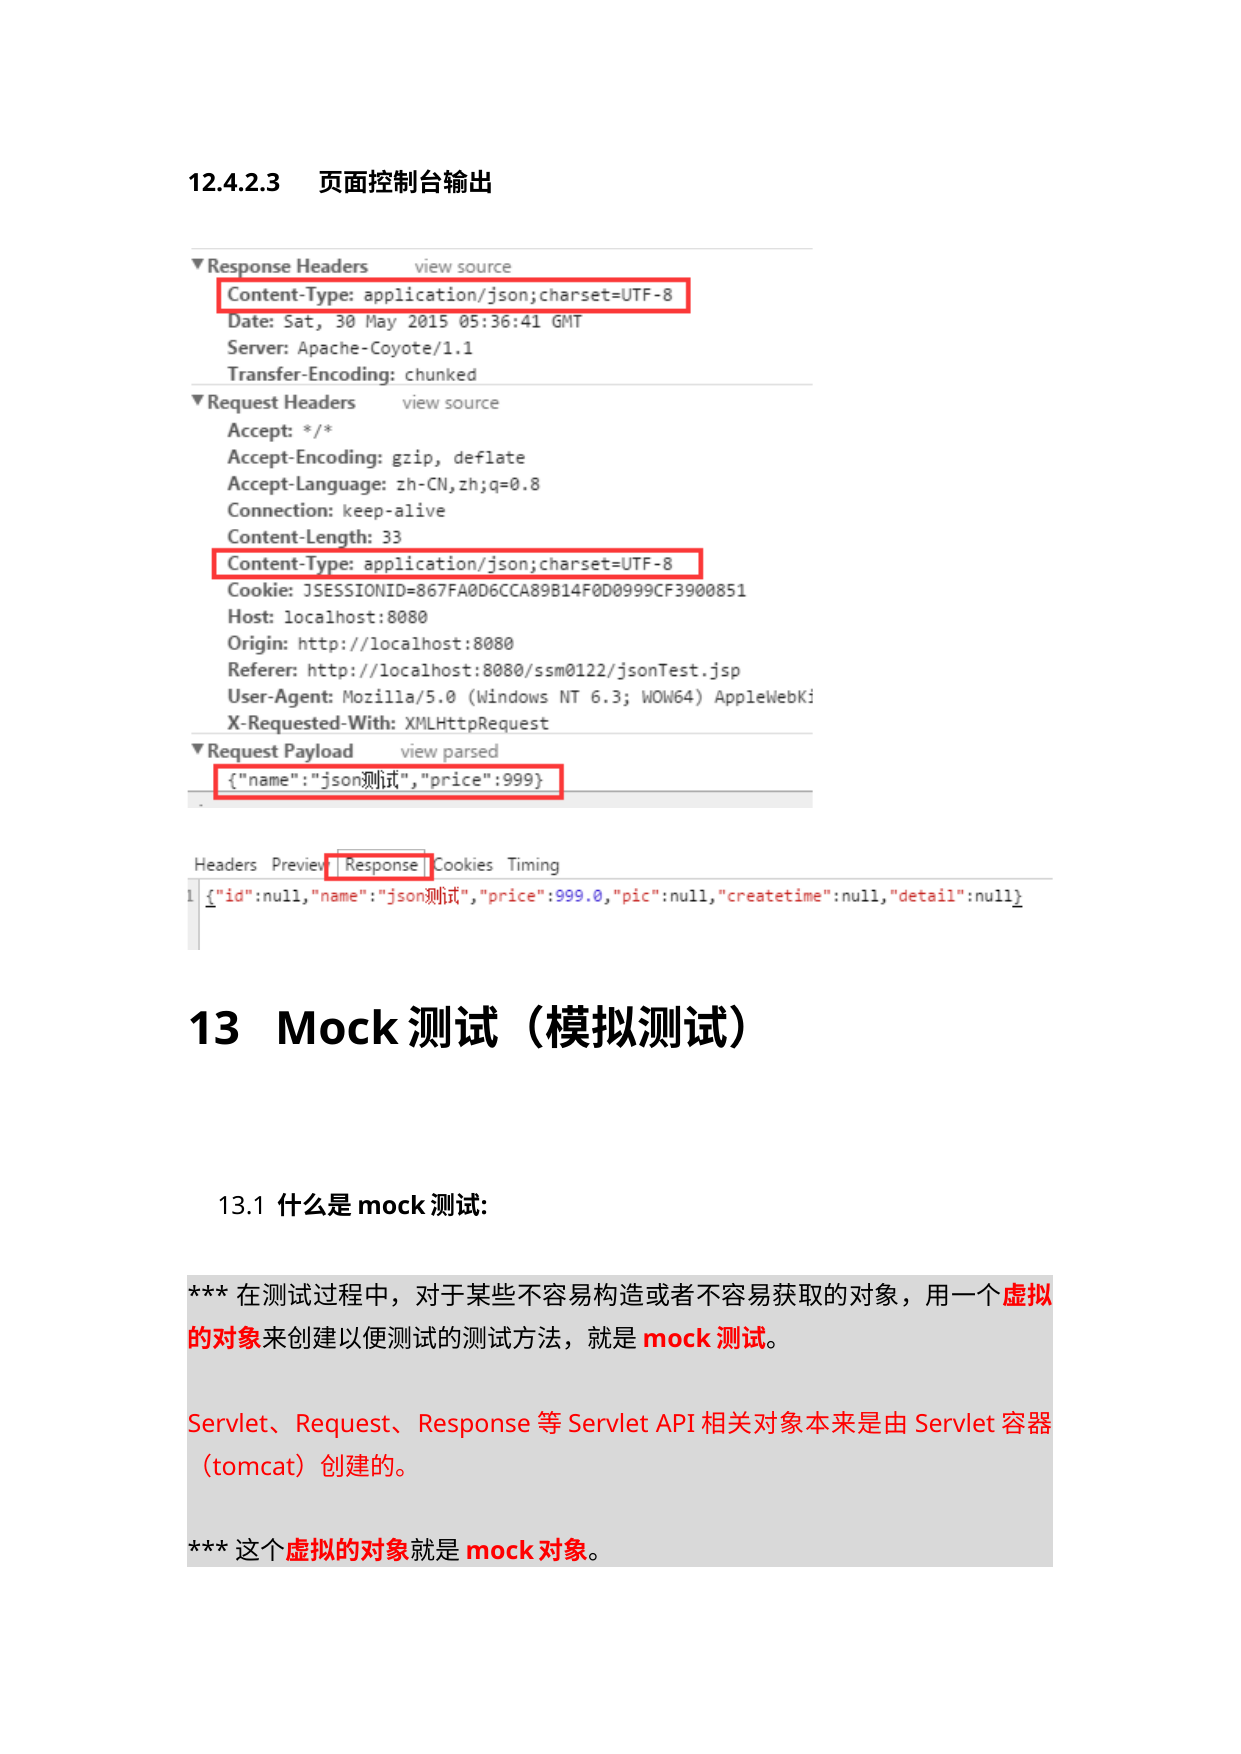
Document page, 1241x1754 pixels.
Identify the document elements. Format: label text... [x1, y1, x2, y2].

text *** 这个虚拟的对象就是mock对象。 [187, 1531, 1053, 1567]
text *** 在测试过程中，对于某些不容易构造或者不容易获取的对象，用一个虚拟的对象来创建以便测试的测试方法，就是mock测试。 [187, 1275, 1053, 1355]
subtitle Mock测试（模拟测试） [187, 991, 1053, 1057]
subtitle 什么是mock测试: [217, 1186, 1053, 1222]
text Servlet、Request、Response等Servlet API相关对象本来是由Servlet容器（tomcat）创建的。 [187, 1403, 1053, 1483]
picture [187, 849, 1053, 950]
subtitle 页面控制台输出 [187, 162, 1053, 198]
picture [187, 248, 813, 808]
